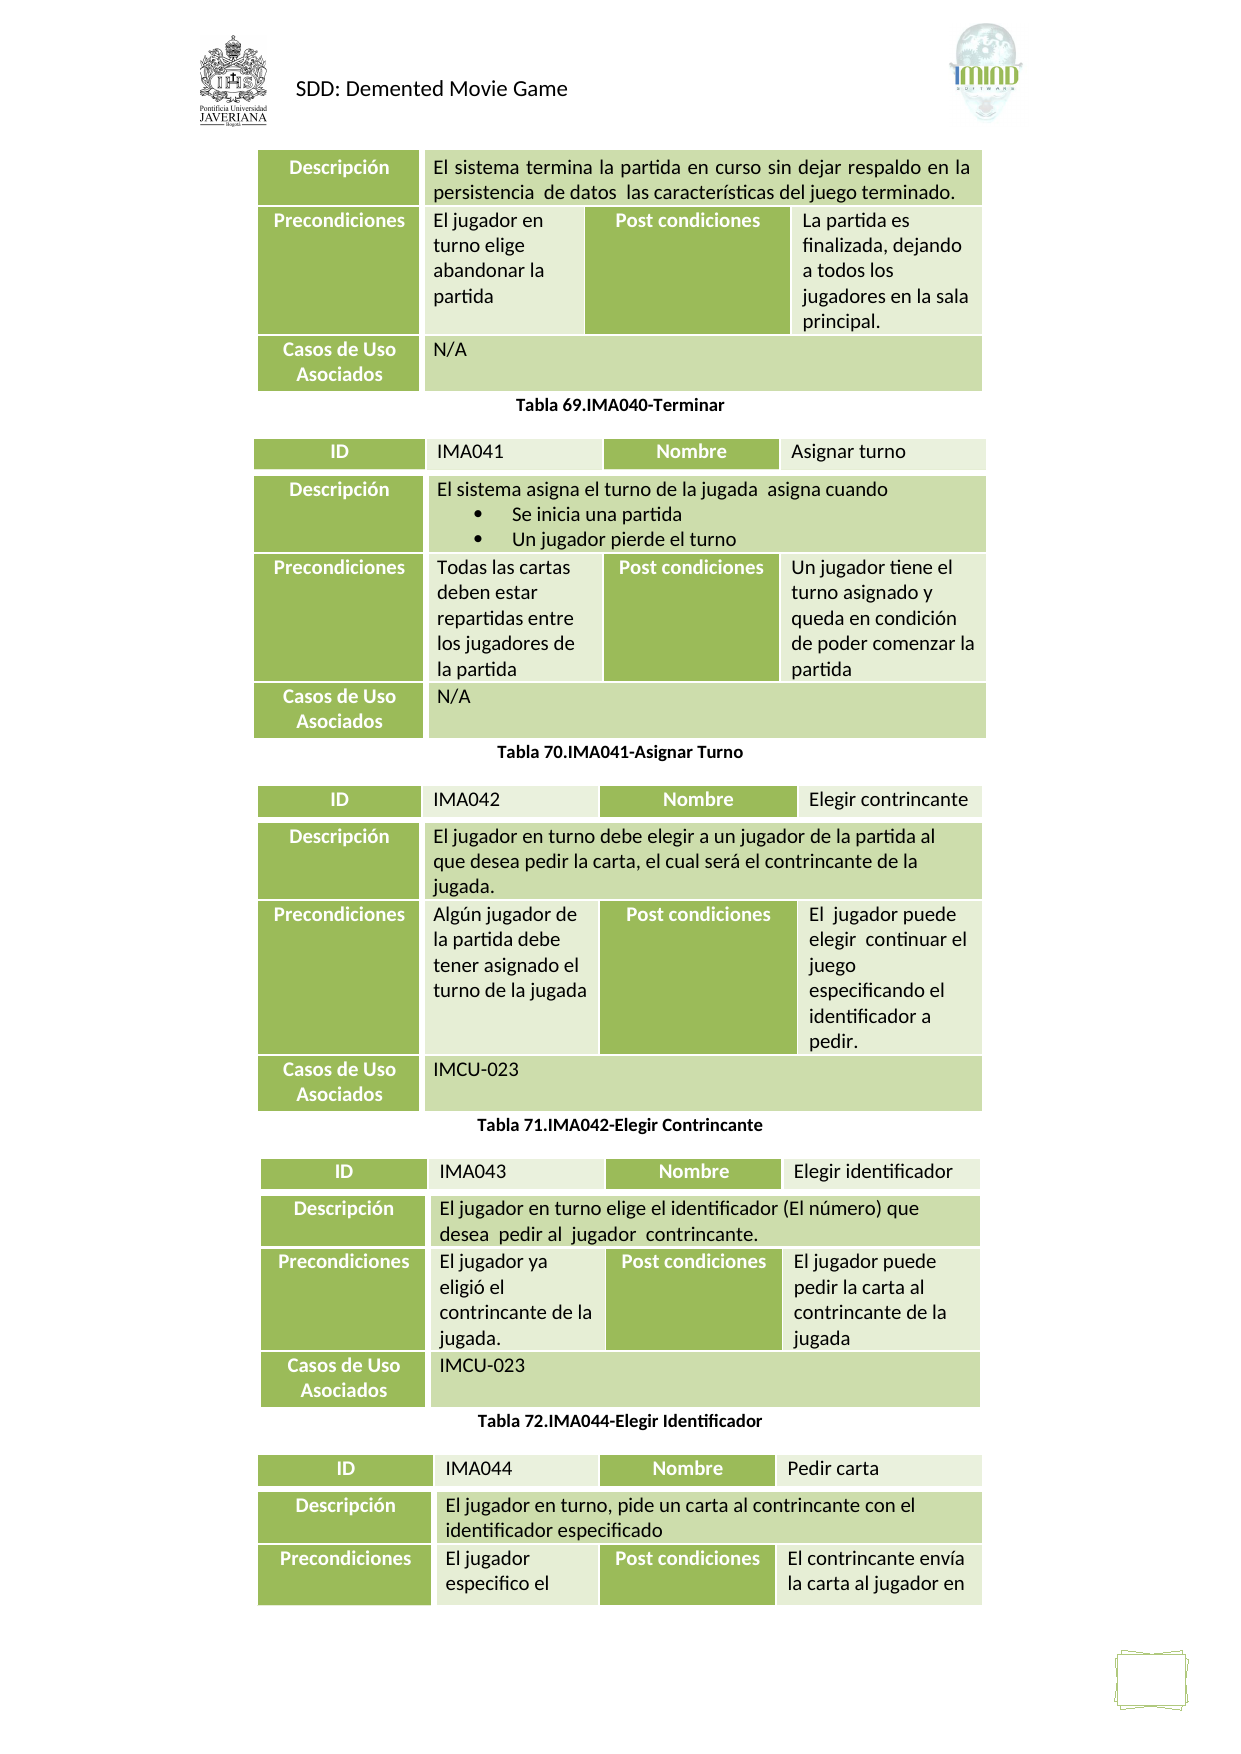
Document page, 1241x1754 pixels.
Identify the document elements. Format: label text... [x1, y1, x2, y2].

table_header IMA043 [429, 1159, 604, 1189]
table_header Elegir identificador [784, 1159, 980, 1189]
table_cell Descripción [254, 476, 423, 552]
table_cell Algún jugador de la partida debe tener asignado el turno de la jugada [425, 901, 598, 1054]
table_cell IMCU-023 [431, 1352, 980, 1407]
text Tabla 70.IMA041-Asignar Turno [177, 740, 1063, 763]
table_cell El jugador en turno elige abandonar la partida [425, 207, 584, 334]
table_header Nombre [604, 439, 779, 469]
table_cell N/A [429, 683, 986, 738]
table_header ID [258, 1455, 433, 1486]
table_cell Casos de Uso Asociados [254, 683, 423, 738]
table_header IMA044 [435, 1455, 598, 1486]
table_cell Precondiciones [254, 554, 423, 681]
table_cell Post condiciones [606, 1249, 782, 1350]
table_cell Descripción [258, 150, 419, 205]
table_cell Descripción [258, 823, 419, 899]
table_cell Descripción [258, 1492, 431, 1543]
table_cell Precondiciones [261, 1249, 425, 1350]
table_cell Todas las cartas deben estar repartidas entre los jugadores de la partida [429, 554, 602, 681]
table_cell Casos de Uso Asociados [258, 336, 419, 391]
table_header Pedir carta [777, 1455, 982, 1486]
text Tabla 72.IMA044-Elegir Identificador [177, 1409, 1063, 1432]
table_cell IMCU-023 [425, 1056, 982, 1111]
table_header Asignar turno [781, 439, 986, 469]
table_cell Post condiciones [600, 901, 797, 1054]
table_cell Precondiciones [258, 207, 419, 334]
table_cell El jugador en turno elige el identificador (El número) que desea pedir al jugador contrincante. [431, 1196, 980, 1246]
text Tabla 69.IMA040-Terminar [177, 393, 1063, 416]
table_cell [777, 1545, 982, 1605]
table_header ID [258, 786, 421, 817]
table_cell Post condiciones [600, 1545, 775, 1605]
table_cell El jugador puede elegir continuar el juego especificando el identificador a pedir. [798, 901, 982, 1054]
table_header IMA042 [423, 786, 598, 817]
table_cell Post condiciones [604, 554, 779, 681]
table_header Nombre [606, 1159, 781, 1189]
table_cell Un jugador tiene el turno asignado y queda en condición de poder comenzar la partida [781, 554, 986, 681]
table_cell El jugador puede pedir la carta al contrincante de la jugada [783, 1249, 980, 1350]
table_cell El sistema termina la partida en curso sin dejar respaldo en la persistencia de datos las características del juego terminado. [425, 150, 982, 205]
table_cell El jugador en turno debe elegir a un jugador de la partida al que desea pedir la carta, el cual será el contrincante de la jugada. [425, 823, 982, 899]
text Tabla 71.IMA042-Elegir Contrincante [177, 1113, 1063, 1136]
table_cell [437, 1545, 598, 1605]
table_header Nombre [600, 1455, 775, 1486]
table_cell Post condiciones [585, 207, 790, 334]
table_cell Casos de Uso Asociados [261, 1352, 425, 1407]
table_header IMA041 [427, 439, 602, 469]
table_cell Descripción [261, 1196, 425, 1246]
table_header ID [261, 1159, 427, 1189]
picture [200, 35, 267, 127]
table_cell Precondiciones [258, 901, 419, 1054]
table_header Elegir contrincante [799, 786, 982, 817]
table_cell El sistema asigna el turno de la jugada asigna cuando Se inicia una partida Un jugador pierde el turno [429, 476, 986, 552]
table_cell El jugador en turno, pide un carta al contrincante con el identificador especificado [437, 1492, 982, 1543]
table_cell La partida es finalizada, dejando a todos los jugadores en la sala principal. [792, 207, 982, 334]
table_header Nombre [600, 786, 797, 817]
table_cell Casos de Uso Asociados [258, 1056, 419, 1111]
table_cell El jugador ya eligió el contrincante de la jugada. [431, 1249, 605, 1350]
table_header ID [254, 439, 425, 469]
table_cell N/A [425, 336, 982, 391]
picture [948, 23, 1029, 127]
table_cell Precondiciones [258, 1545, 431, 1605]
